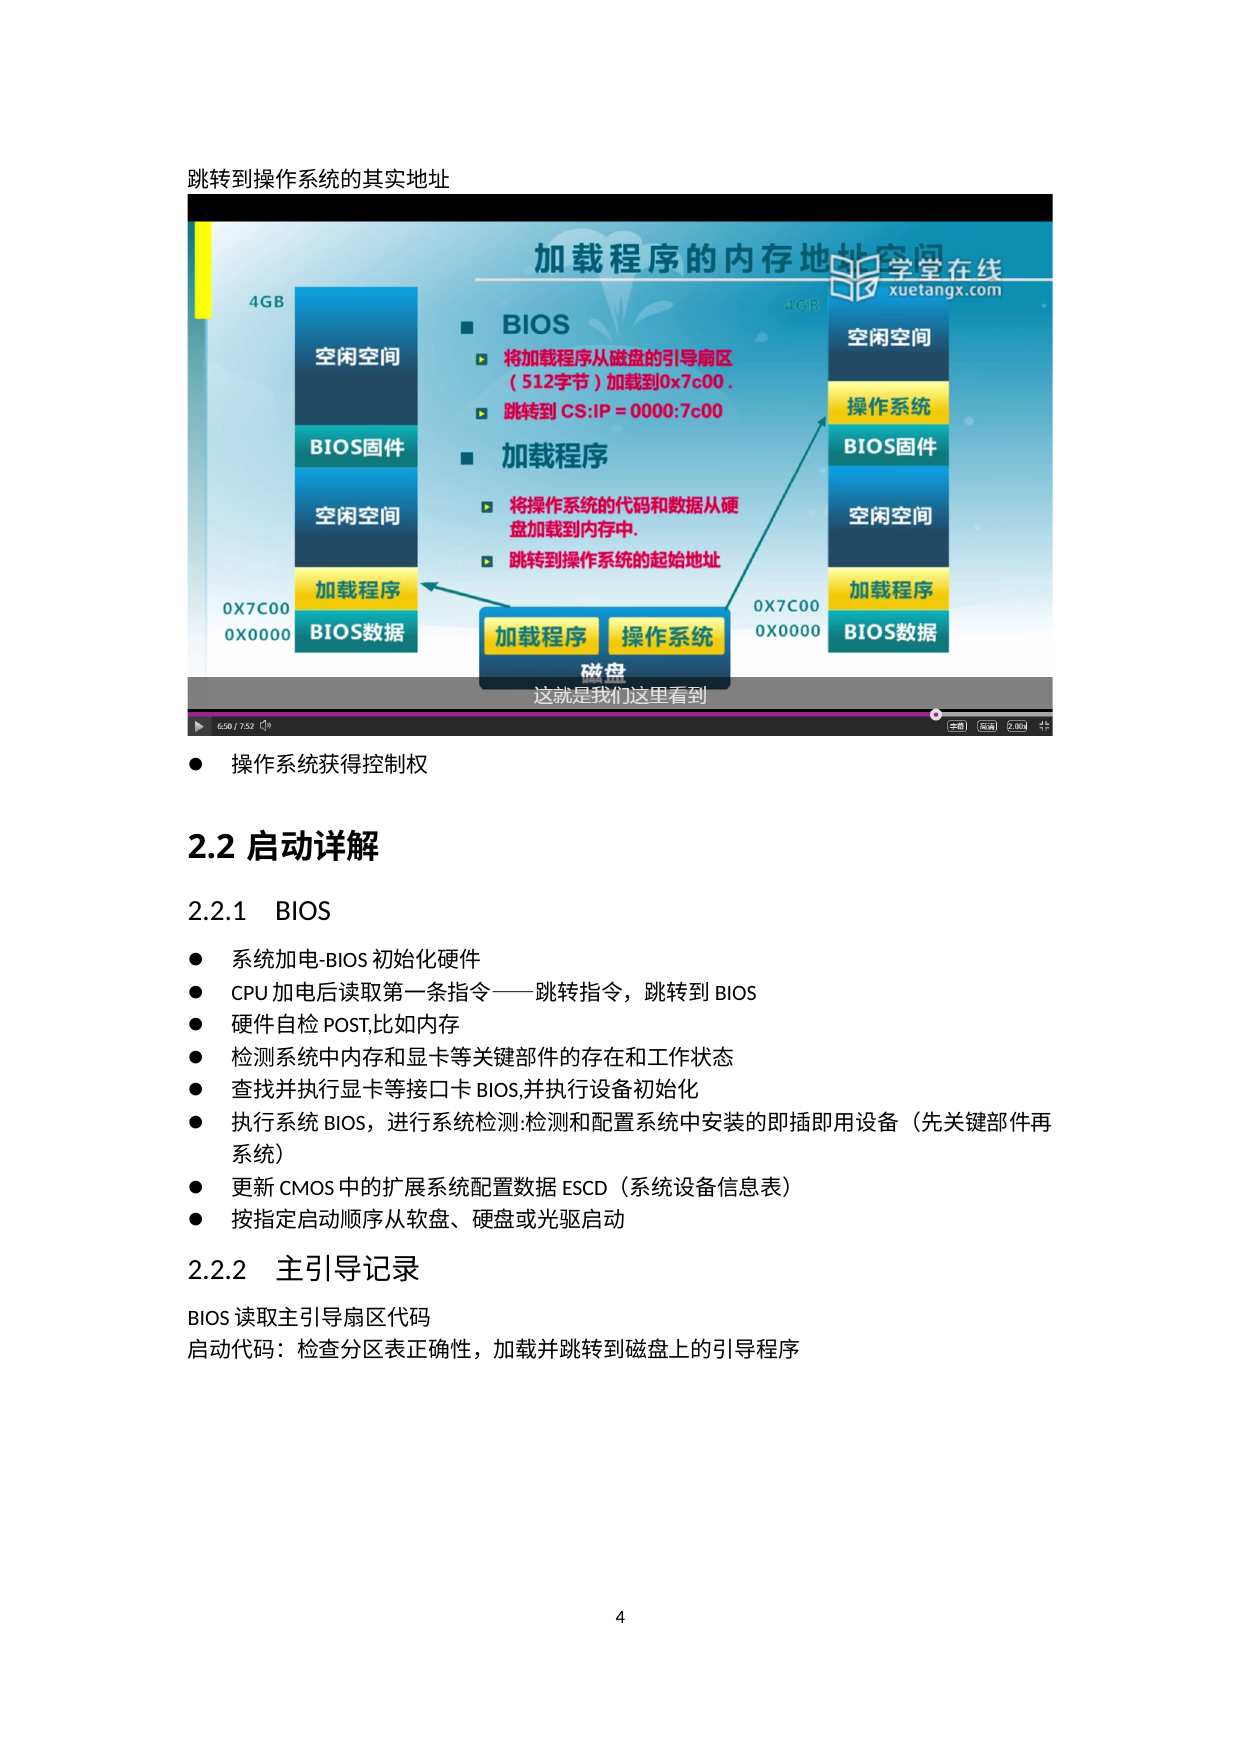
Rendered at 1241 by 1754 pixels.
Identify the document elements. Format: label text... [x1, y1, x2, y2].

list 系统加电-BIOS初始化硬件 [187, 942, 1053, 974]
text 跳转到操作系统的其实地址 [187, 162, 1053, 194]
list 按指定启动顺序从软盘、硬盘或光驱启动 [187, 1202, 1053, 1234]
list 更新CMOS中的扩展系统配置数据ESCD（系统设备信息表） [187, 1169, 1053, 1202]
list 操作系统获得控制权 [187, 747, 1053, 779]
text 启动代码：检查分区表正确性，加载并跳转到磁盘上的引导程序 [187, 1332, 1053, 1364]
list 查找并执行显卡等接口卡BIOS,并执行设备初始化 [187, 1072, 1053, 1104]
list 硬件自检POST,比如内存 [187, 1007, 1053, 1039]
subtitle BIOS [187, 877, 1053, 942]
subtitle 启动详解 [187, 812, 1053, 877]
list CPU加电后读取第一条指令——跳转指令，跳转到BIOS [187, 974, 1053, 1007]
list 执行系统BIOS，进行系统检测:检测和配置系统中安装的即插即用设备（先关键部件再系统） [187, 1104, 1053, 1169]
text BIOS读取主引导扇区代码 [187, 1299, 1053, 1332]
subtitle 主引导记录 [187, 1234, 1053, 1299]
list 检测系统中内存和显卡等关键部件的存在和工作状态 [187, 1039, 1053, 1072]
picture [187, 194, 1053, 736]
